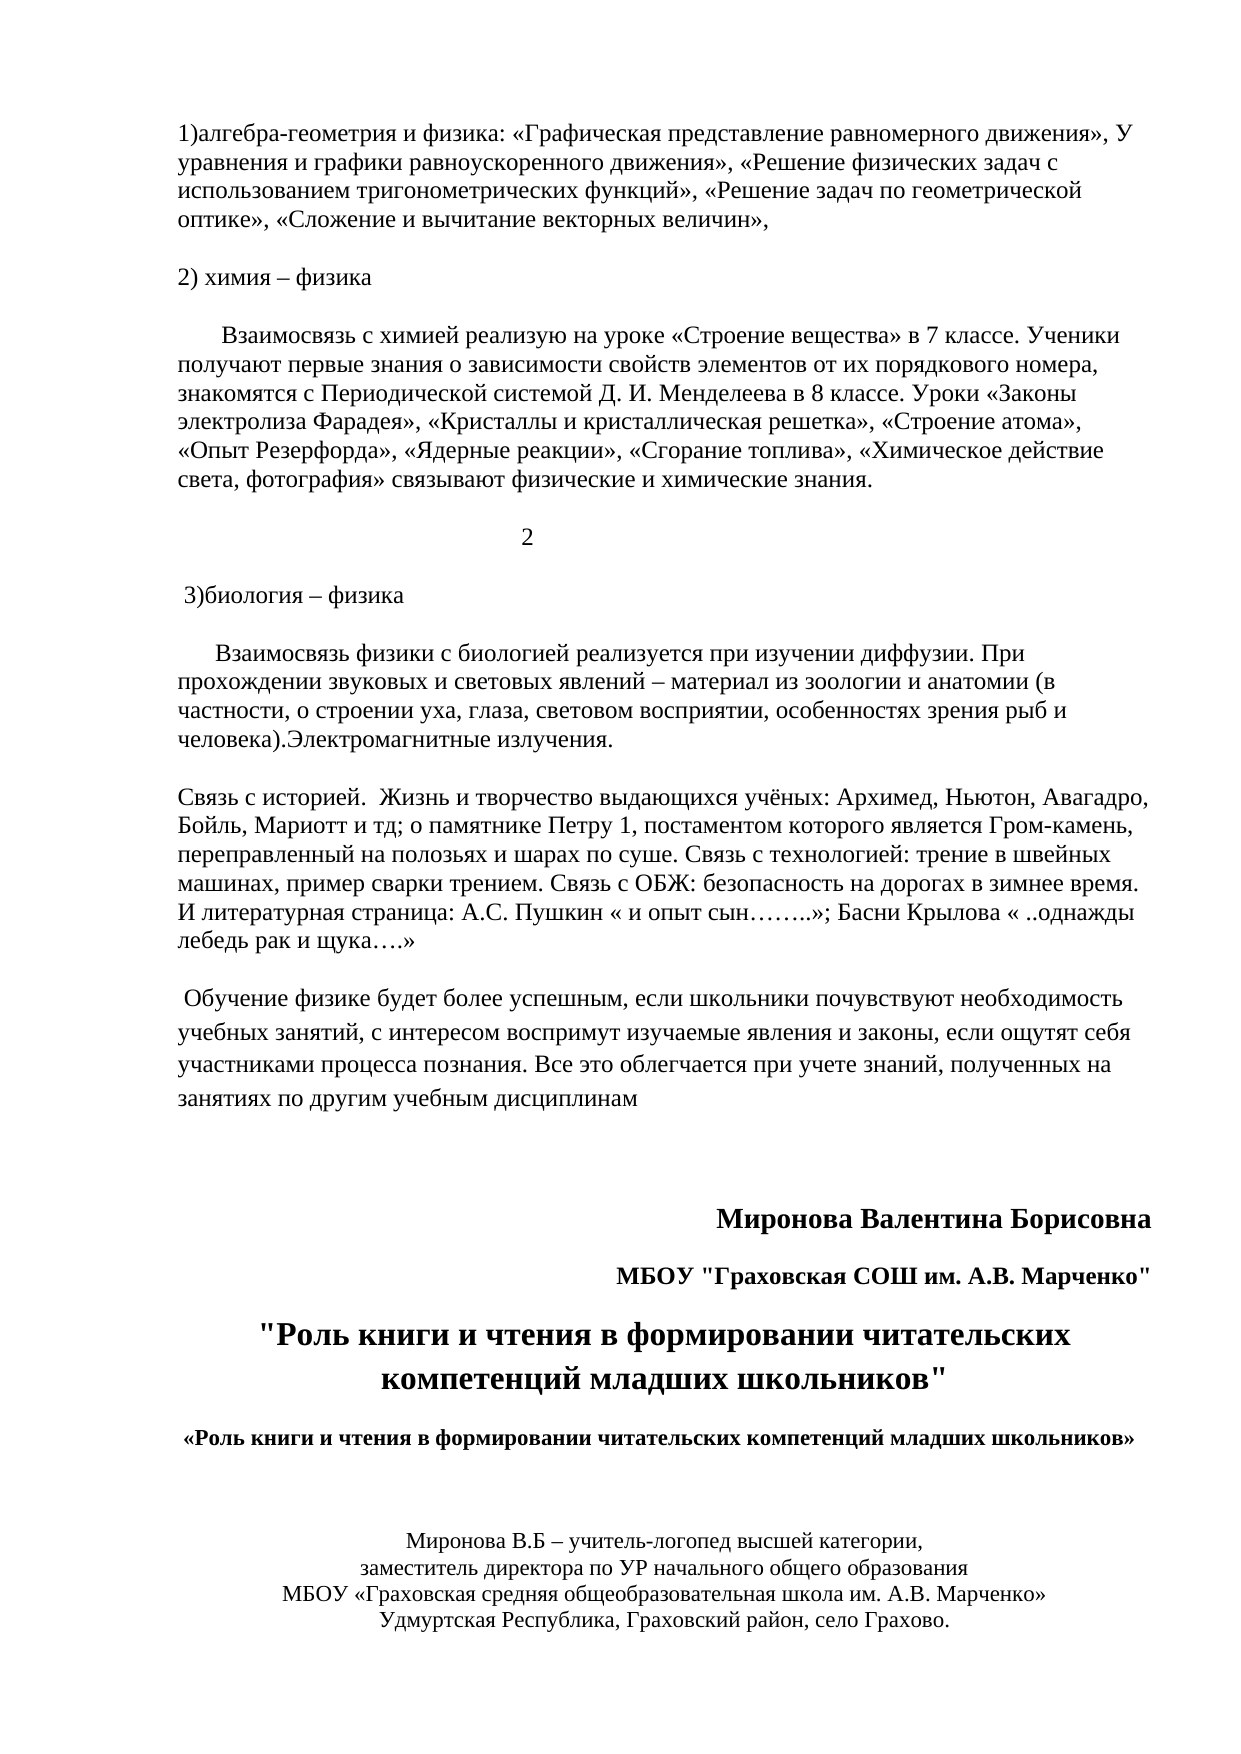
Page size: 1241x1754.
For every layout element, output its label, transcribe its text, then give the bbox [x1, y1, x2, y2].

text 1)алгебра-геометрия и физика: «Графическая представление равномерного движения», У уравнения и графики равноускоренного движения», «Решение физических задач с использованием тригонометрических функций», «Решение задач по геометрической оптике», «Сложение и вычитание векторных величин», [177, 118, 1152, 233]
text Взаимосвязь физики с биологией реализуется при изучении диффузии. При прохождении звуковых и световых явлений – материал из зоологии и анатомии (в частности, о строении уха, глаза, световом восприятии, особенностях зрения рыб и человека).Электромагнитные излучения. [177, 638, 1152, 753]
text Миронова В.Б – учитель-логопед высшей категории, [177, 1527, 1152, 1554]
text МБОУ "Граховская СОШ им. А.В. Марченко" [177, 1261, 1152, 1289]
text Связь с историей. Жизнь и творчество выдающихся учёных: Архимед, Ньютон, Авагадро, Бойль, Мариотт и тд; о памятнике Петру 1, постаментом которого является Гром-камень, переправленный на полозьях и шарах по суше. Связь с технологией: трение в швейных машинах, пример сварки трением. Связь с ОБЖ: безопасность на дорогах в зимнее время. И литературная страница: А.С. Пушкин « и опыт сын……..»; Басни Крылова « ..однажды лебедь рак и щука….» [177, 782, 1152, 954]
text 2 [177, 522, 1152, 551]
text «Роль книги и чтения в формировании читательских компетенций младших школьников» [177, 1423, 1152, 1450]
text Удмуртская Республика, Граховский район, село Грахово. [177, 1606, 1152, 1633]
text "Роль книги и чтения в формировании читательских компетенций младших школьников" [177, 1314, 1152, 1397]
text МБОУ «Граховская средняя общеобразовательная школа им. А.В. Марченко» [177, 1580, 1152, 1606]
text 2) химия – физика [177, 262, 1152, 291]
text 3)биология – физика [177, 580, 1152, 608]
text Взаимосвязь с химией реализую на уроке «Строение вещества» в 7 классе. Ученики получают первые знания о зависимости свойств элементов от их порядкового номера, знакомятся с Периодической системой Д. И. Менделеева в 8 классе. Уроки «Законы электролиза Фарадея», «Кристаллы и кристаллическая решетка», «Строение атома», «Опыт Резерфорда», «Ядерные реакции», «Сгорание топлива», «Химическое действие света, фотография» связывают физические и химические знания. [177, 320, 1152, 493]
text Миронова Валентина Борисовна [177, 1201, 1152, 1235]
text заместитель директора по УР начального общего образования [177, 1554, 1152, 1580]
text Обучение физике будет более успешным, если школьники почувствуют необходимость учебных занятий, с интересом воспримут изучаемые явления и законы, если ощутят себя участниками процесса познания. Все это облегчается при учете знаний, полученных на занятиях по другим учебным дисциплинам [177, 983, 1152, 1111]
